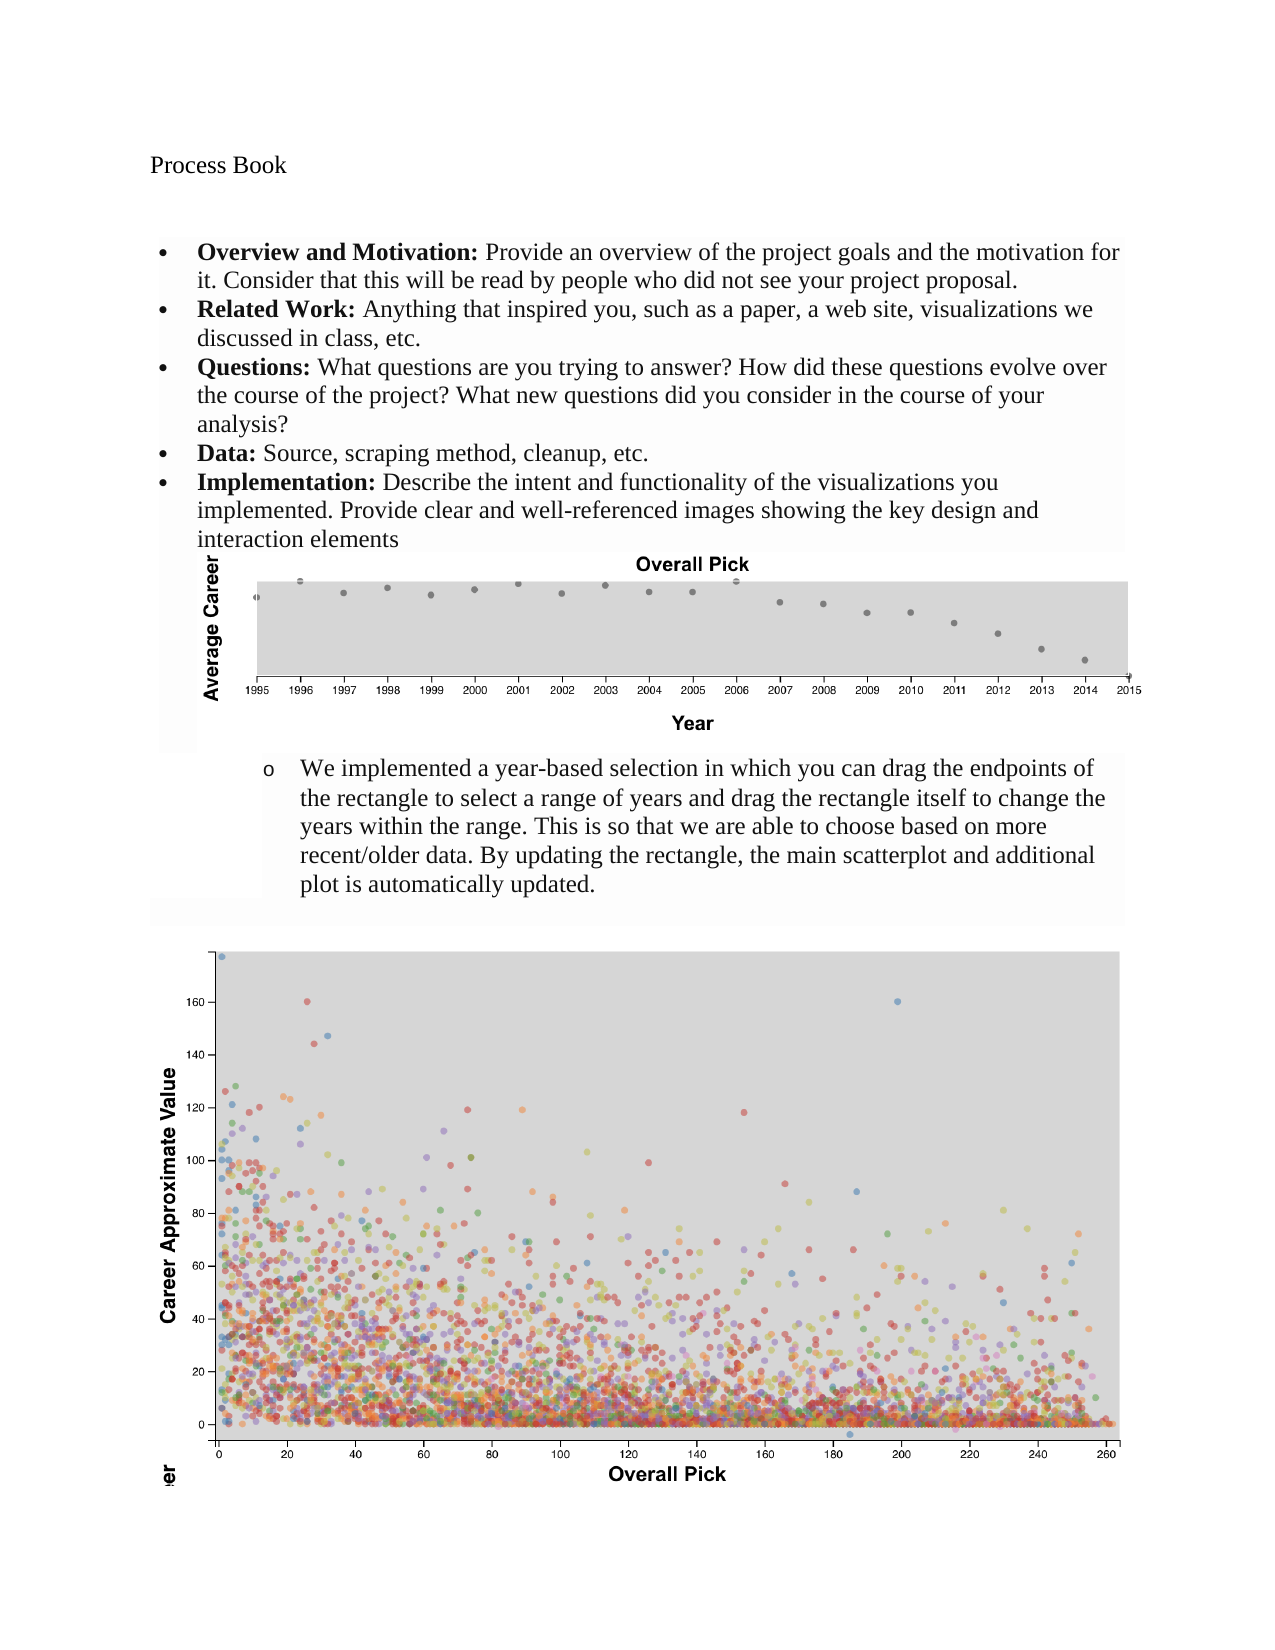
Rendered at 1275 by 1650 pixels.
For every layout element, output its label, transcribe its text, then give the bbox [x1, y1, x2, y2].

text Process Book [150, 150, 1125, 179]
list Overview and Motivation: Provide an overview of the project goals and the motivation for it. Consider that this will be read by people who did not see your project proposal. [159, 237, 1125, 294]
picture [150, 926, 1125, 1486]
list We implemented a year-based selection in which you can drag the endpoints of the rectangle to select a range of years and drag the rectangle itself to change the years within the range. This is so that we are able to choose based on more recent/older data. By updating the rectangle, the main scatterplot and additional plot is automatically updated. [262, 753, 1125, 898]
list Data: Source, scraping method, cleanup, etc. [159, 438, 1125, 467]
list Questions: What questions are you trying to answer? How did these questions evolve over the course of the project? What new questions did you consider in the course of your analysis? [159, 352, 1125, 438]
list Related Work: Anything that inspired you, such as a paper, a web site, visualizations we discussed in class, etc. [159, 294, 1125, 352]
picture [196, 552, 1172, 753]
